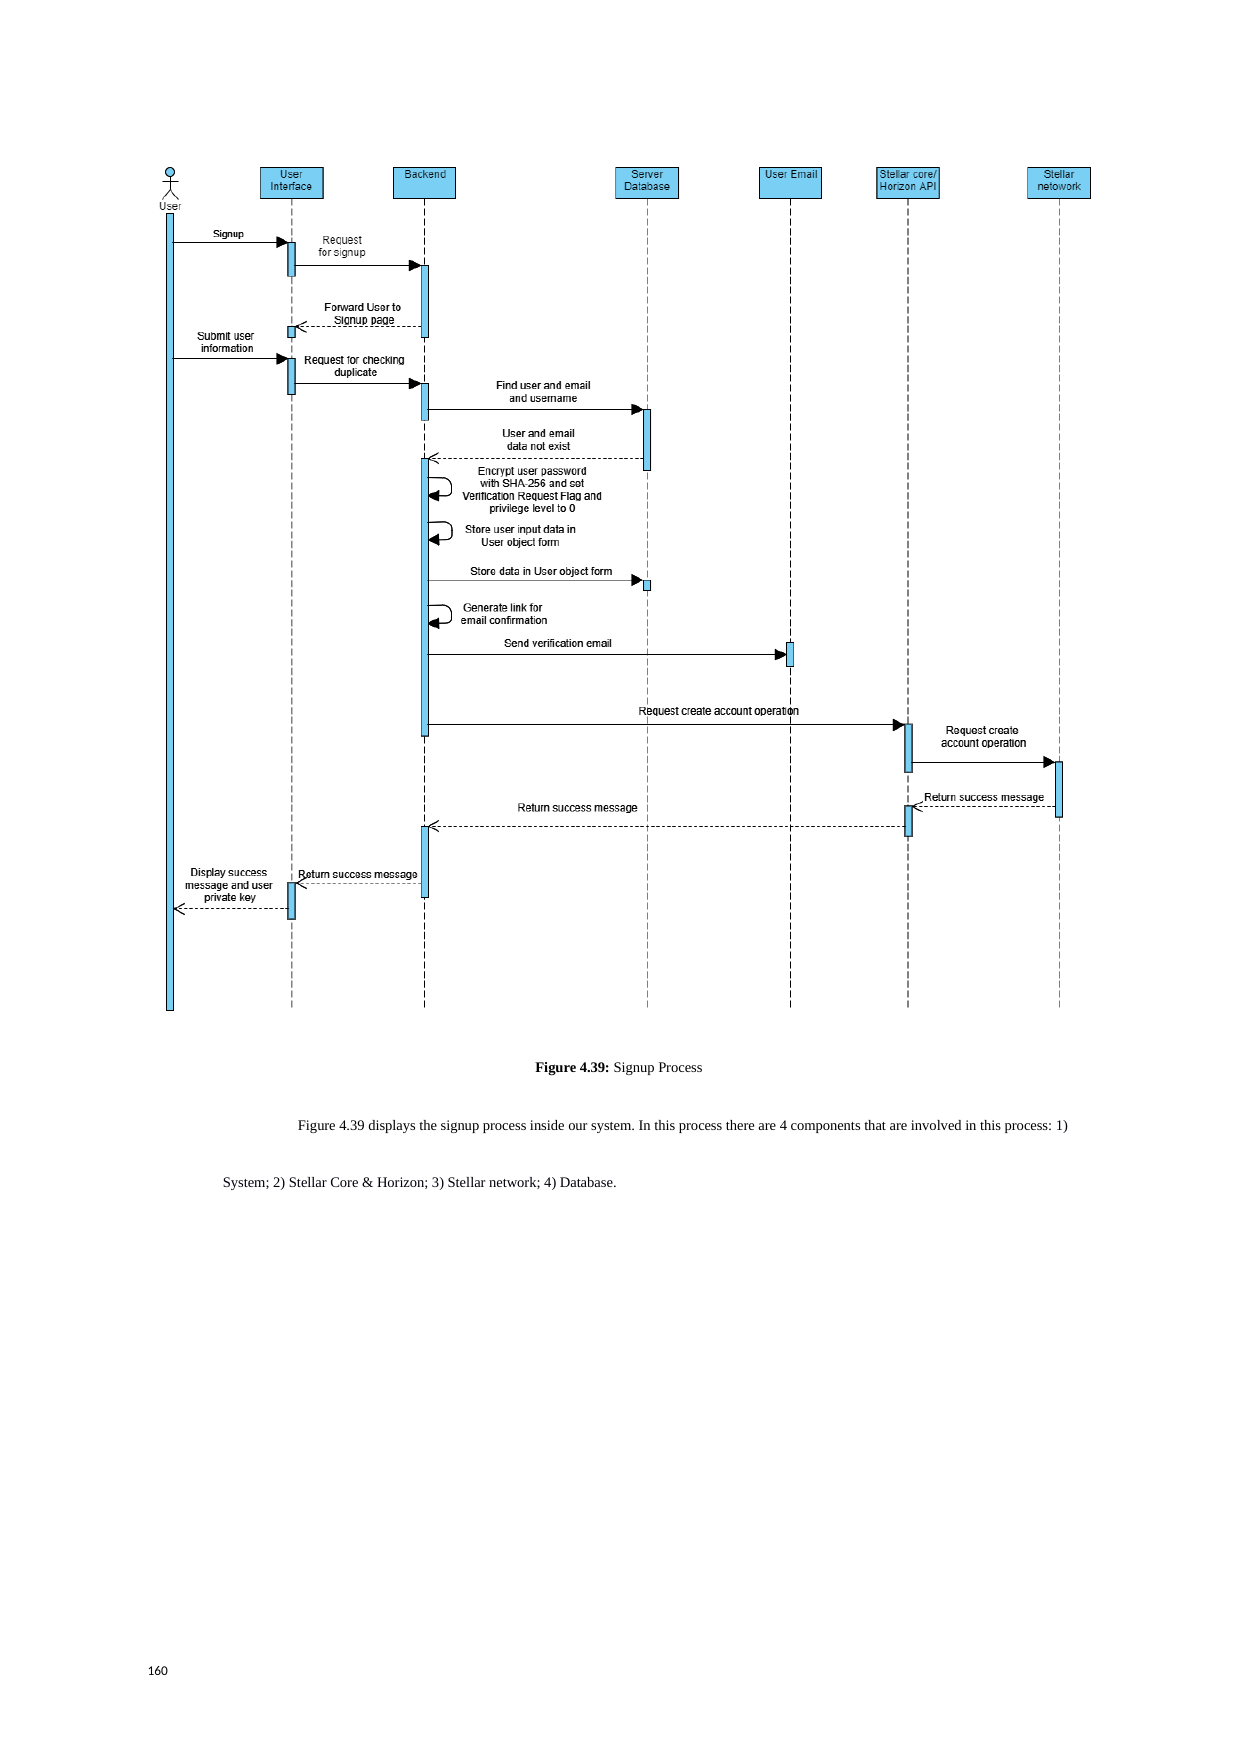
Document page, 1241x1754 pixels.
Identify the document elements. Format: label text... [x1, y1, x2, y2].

text Figure 4.39: Signup Process [147, 1047, 1090, 1076]
text Figure 4.39 displays the signup process inside our system. In this process there are 4 components that are involved in this process: 1) System; 2) Stellar Core & Horizon; 3) Stellar network; 4) Database. [223, 1104, 1090, 1191]
picture [147, 150, 1092, 1019]
